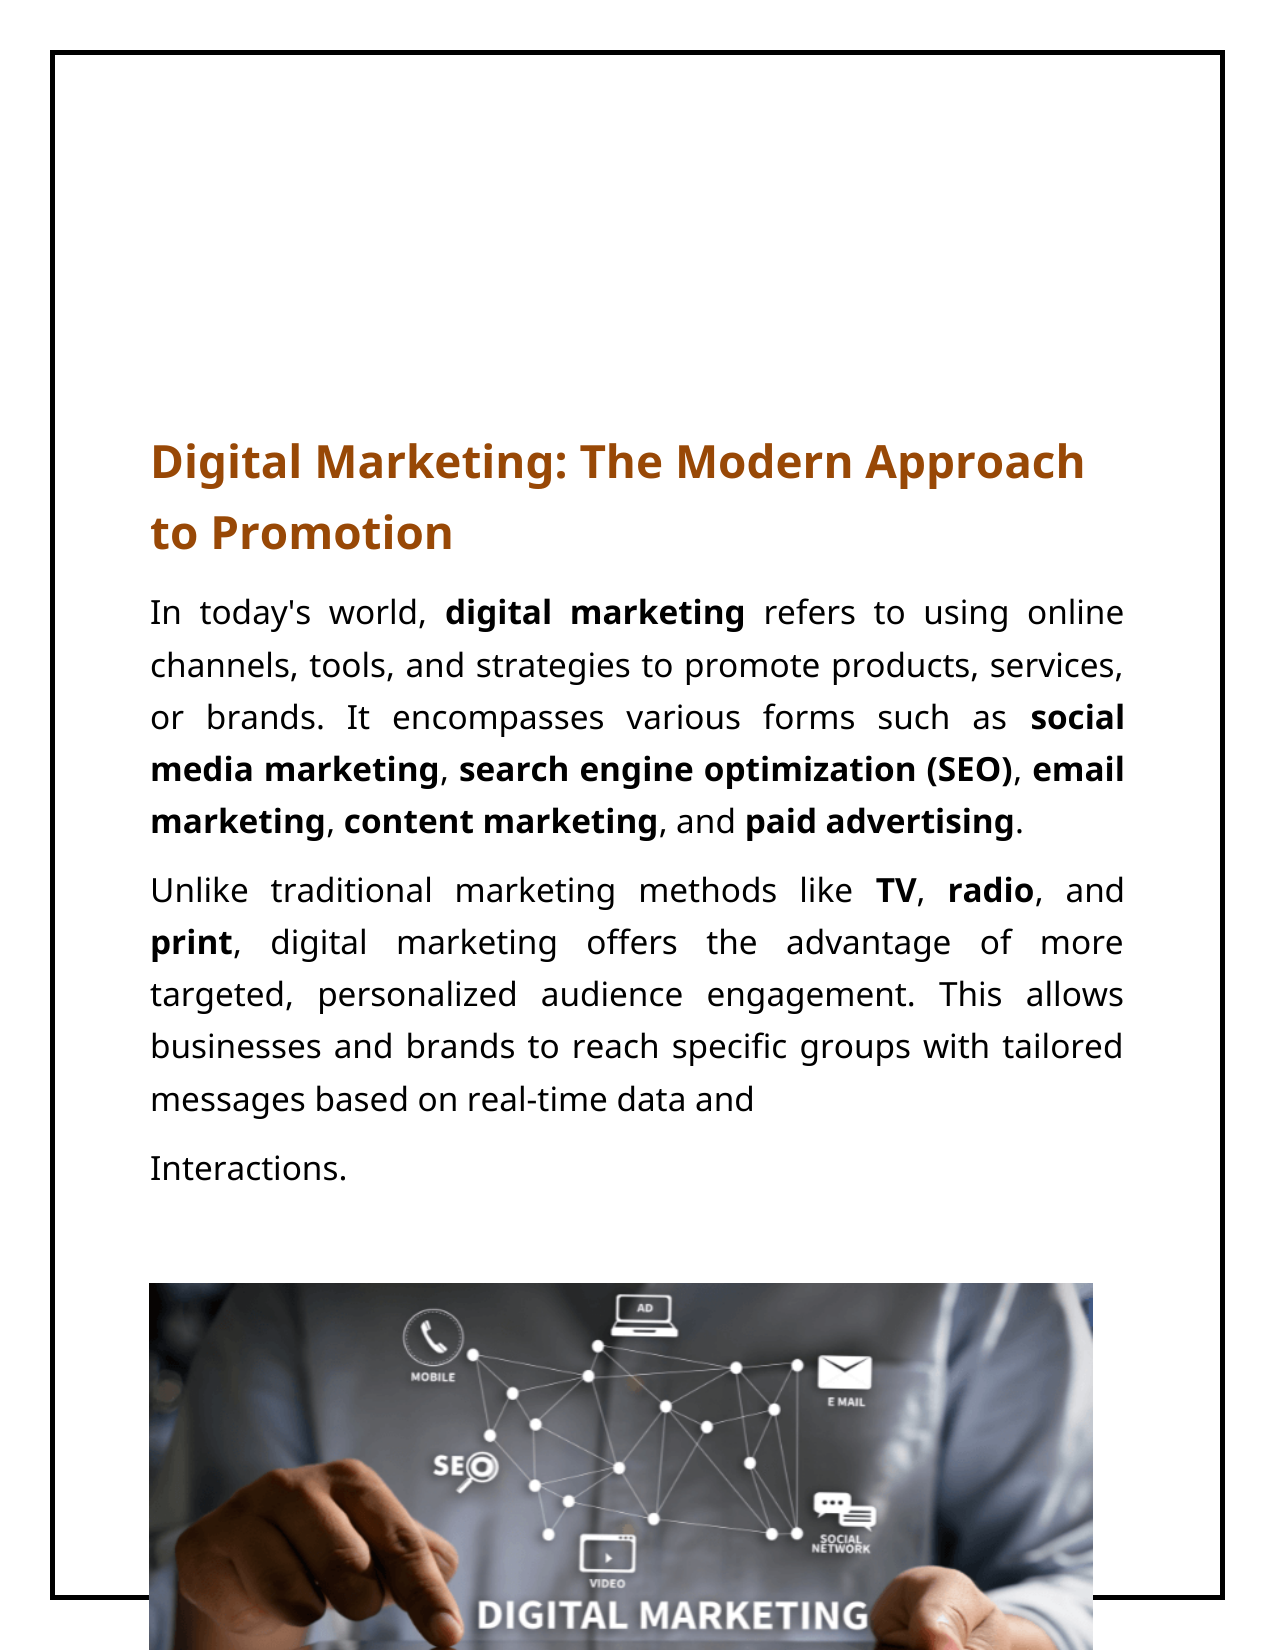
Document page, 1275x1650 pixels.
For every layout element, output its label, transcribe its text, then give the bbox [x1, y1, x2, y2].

text Interactions. [150, 1144, 1125, 1190]
text Unlike traditional marketing methods like TV, radio, and print, digital marketing offers the advantage of more targeted, personalized audience engagement. This allows businesses and brands to reach specific groups with tailored messages based on real-time data and [150, 867, 1125, 1121]
text In today's world, digital marketing refers to using online channels, tools, and strategies to promote products, services, or brands. It encompasses various forms such as social media marketing, search engine optimization (SEO), email marketing, content marketing, and paid advertising. [150, 589, 1125, 843]
text Digital Marketing: The Modern Approach to Promotion [150, 429, 1125, 563]
picture [149, 1283, 1093, 1650]
